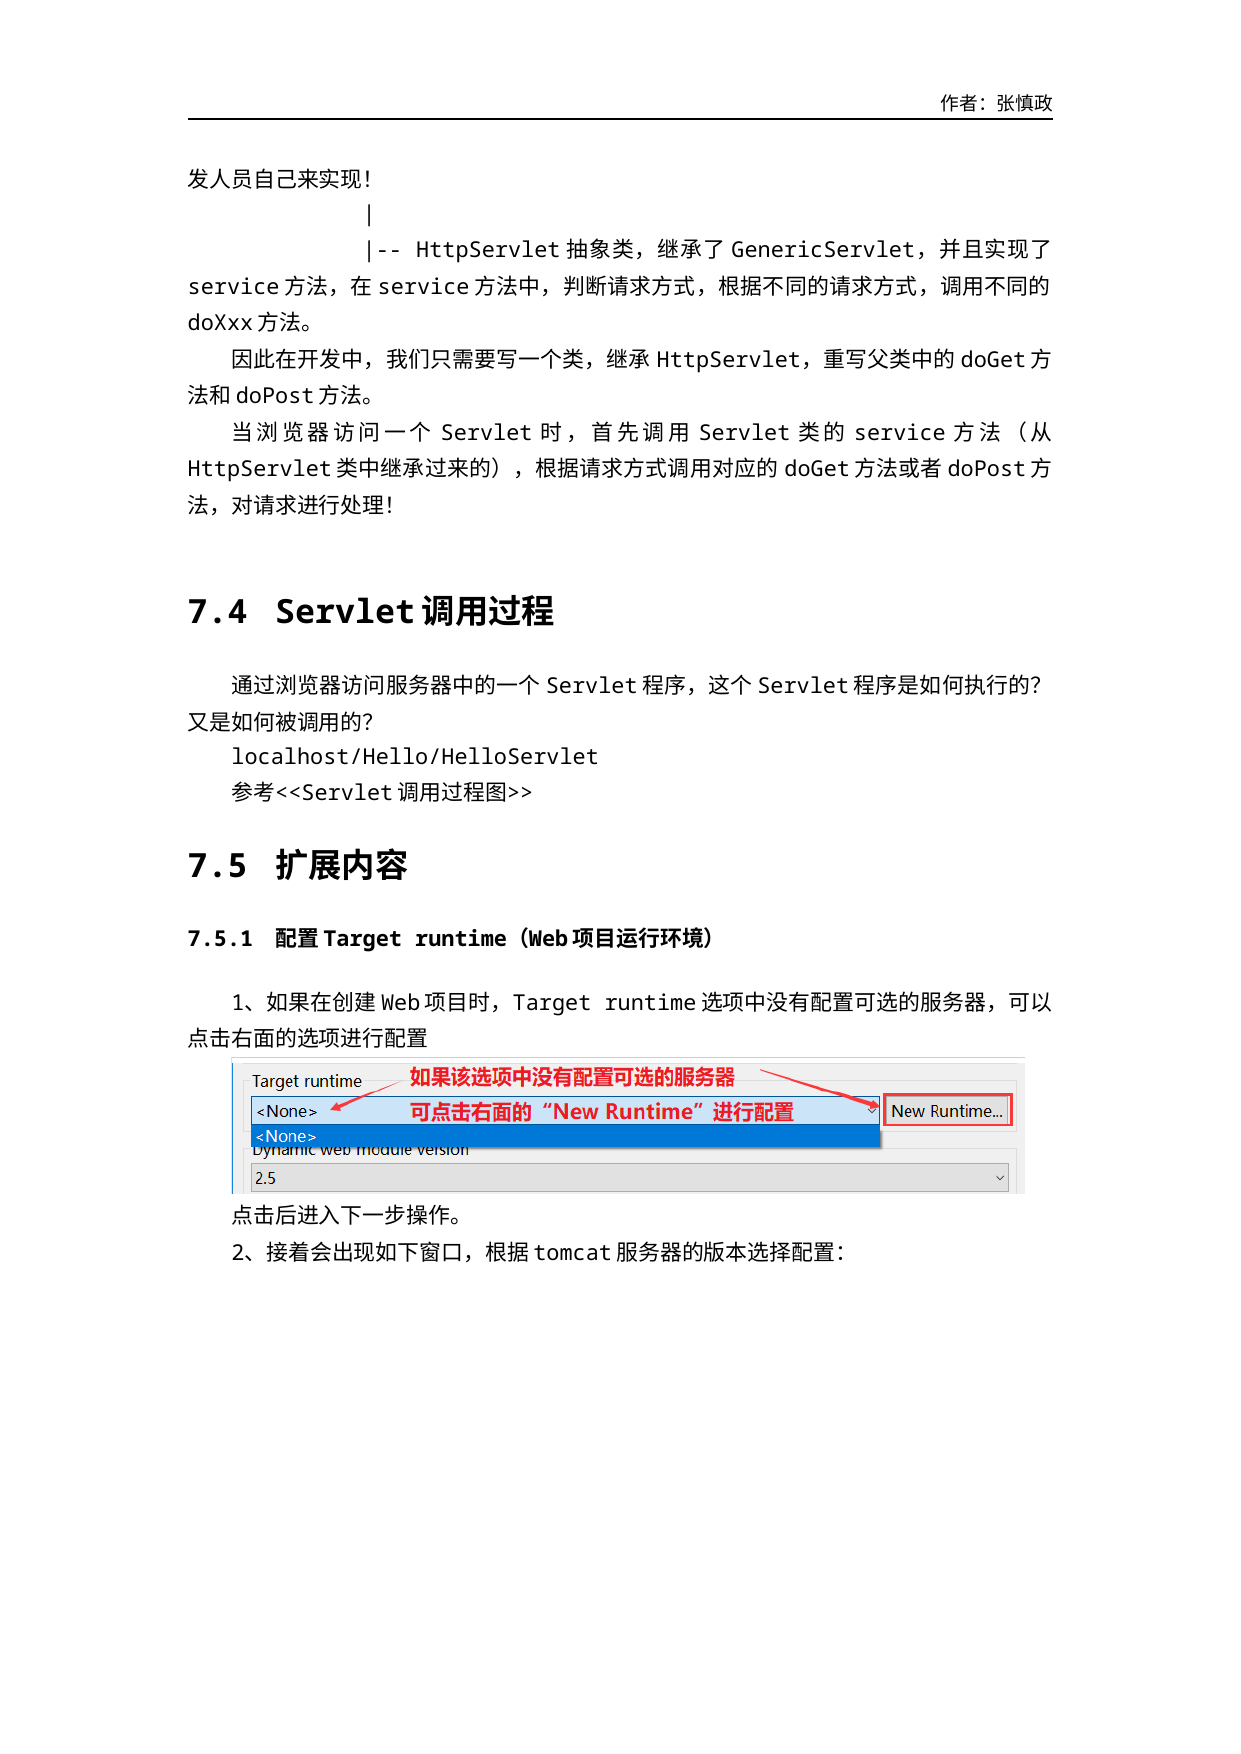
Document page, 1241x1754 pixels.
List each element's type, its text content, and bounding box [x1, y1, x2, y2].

text 1、如果在创建Web项目时，Target runtime选项中没有配置可选的服务器，可以点击右面的选项进行配置 [187, 985, 1053, 1053]
text 点击后进入下一步操作。 [187, 1198, 1053, 1230]
text | [187, 198, 1053, 228]
text localhost/Hello/HelloServlet [187, 741, 1053, 771]
subtitle 配置Target runtime（Web项目运行环境） [187, 921, 1053, 953]
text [187, 162, 1053, 194]
text 因此在开发中，我们只需要写一个类，继承HttpServlet，重写父类中的doGet方法和doPost方法。 [187, 342, 1053, 410]
text 参考<<Servlet调用过程图>> [187, 775, 1053, 807]
text |-- HttpServlet抽象类，继承了GenericServlet，并且实现了service方法，在service方法中，判断请求方式，根据不同的请求方式，调用不同的doXxx方法。 [187, 232, 1053, 337]
subtitle Servlet调用过程 [187, 585, 1053, 634]
text 当浏览器访问一个Servlet时，首先调用Servlet类的service方法（从HttpServlet类中继承过来的），根据请求方式调用对应的doGet方法或者doPost方法，对请求进行处理！ [187, 415, 1053, 519]
text 通过浏览器访问服务器中的一个Servlet程序，这个Servlet程序是如何执行的？又是如何被调用的？ [187, 668, 1053, 736]
subtitle 扩展内容 [187, 838, 1053, 887]
text 2、接着会出现如下窗口，根据tomcat服务器的版本选择配置： [187, 1234, 1053, 1266]
picture [231, 1057, 1025, 1194]
